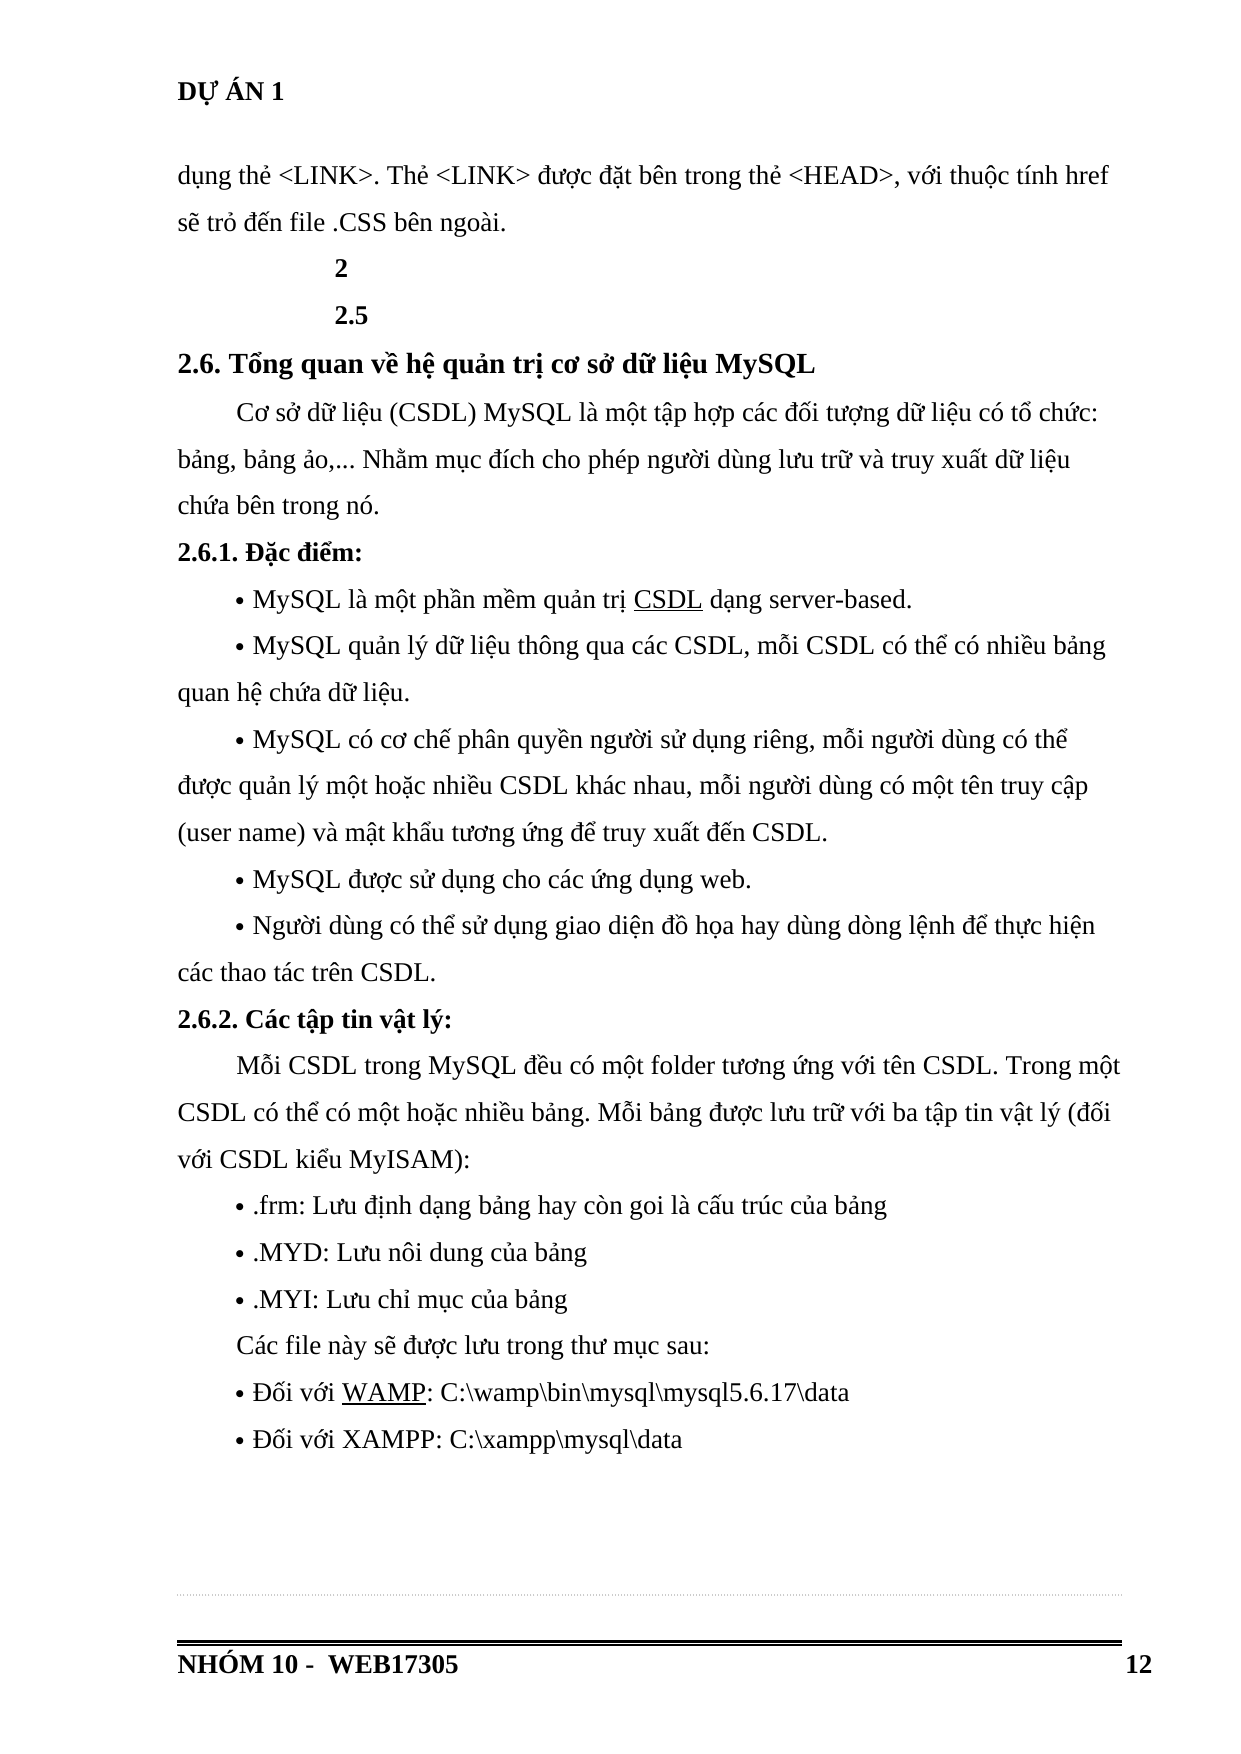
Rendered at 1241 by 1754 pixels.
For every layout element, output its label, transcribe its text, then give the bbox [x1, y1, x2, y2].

list .MYI: Lưu chỉ mục của bảng [177, 1283, 1122, 1314]
text Cơ sở dữ liệu (CSDL) MySQL là một tập hợp các đối tượng dữ liệu có tổ chức: bảng, bảng ảo,... Nhằm mục đích cho phép người dùng lưu trữ và truy xuất dữ liệu chứa bên trong nó. [177, 396, 1122, 521]
list .MYD: Lưu nôi dung của bảng [177, 1236, 1122, 1267]
subtitle 2.6. Tổng quan về hệ quản trị cơ sở dữ liệu MySQL [177, 346, 1122, 379]
list Đối với WAMP: C:\wamp\bin\mysql\mysql5.6.17\data [177, 1376, 1122, 1407]
list MySQL được sử dụng cho các ứng dụng web. [177, 863, 1122, 894]
subtitle 2.6.1. Đặc điểm: [177, 536, 1122, 567]
list Đối với XAMPP: C:\xampp\mysql\data [177, 1423, 1122, 1454]
list MySQL có cơ chế phân quyền người sử dụng riêng, mỗi người dùng có thể được quản lý một hoặc nhiều CSDL khác nhau, mỗi người dùng có một tên truy cập (user name) và mật khẩu tương ứng để truy xuất đến CSDL. [177, 723, 1122, 847]
text Các file này sẽ được lưu trong thư mục sau: [177, 1329, 1122, 1361]
list .frm: Lưu định dạng bảng hay còn goi là cấu trúc của bảng [177, 1189, 1122, 1221]
list MySQL là một phần mềm quản trị CSDL dạng server-based. [177, 583, 1122, 614]
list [177, 159, 1122, 237]
text Mỗi CSDL trong MySQL đều có một folder tương ứng với tên CSDL. Trong một CSDL có thể có một hoặc nhiều bảng. Mỗi bảng được lưu trữ với ba tập tin vật lý (đối với CSDL kiểu MyISAM): [177, 1049, 1122, 1174]
list Người dùng có thể sử dụng giao diện đồ họa hay dùng dòng lệnh để thực hiện các thao tác trên CSDL. [177, 909, 1122, 987]
list MySQL quản lý dữ liệu thông qua các CSDL, mỗi CSDL có thể có nhiều bảng quan hệ chứa dữ liệu. [177, 629, 1122, 707]
subtitle 2.6.2. Các tập tin vật lý: [177, 1003, 1122, 1034]
